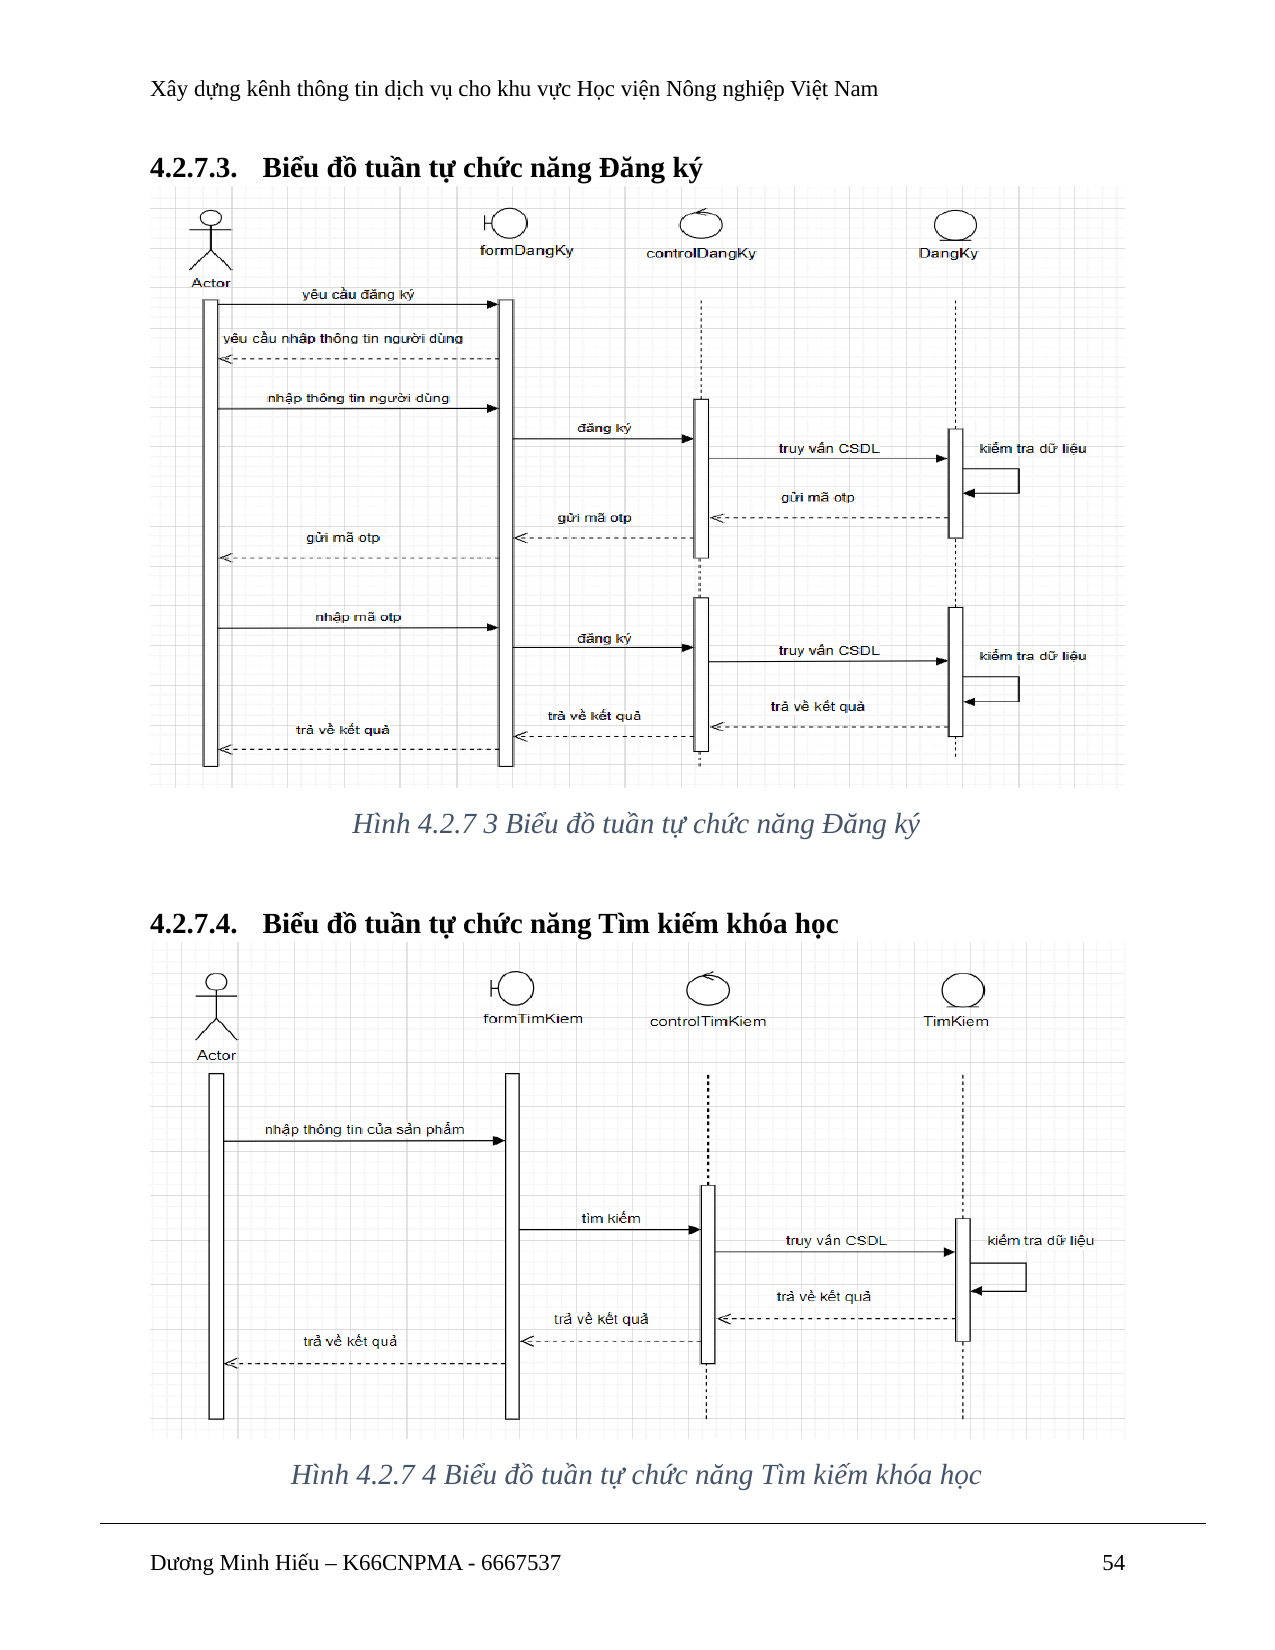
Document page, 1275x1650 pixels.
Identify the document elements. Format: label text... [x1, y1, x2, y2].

picture [150, 942, 1125, 1439]
picture [150, 186, 1125, 788]
text Hình 4.2.7 4 Biểu đồ tuần tự chức năng Tìm kiếm khóa học [150, 1457, 1125, 1491]
subtitle Biểu đồ tuần tự chức năng Đăng ký [150, 150, 1125, 183]
subtitle Biểu đồ tuần tự chức năng Tìm kiếm khóa học [150, 906, 1125, 939]
text Hình 4.2.7 3 Biểu đồ tuần tự chức năng Đăng ký [150, 806, 1125, 840]
